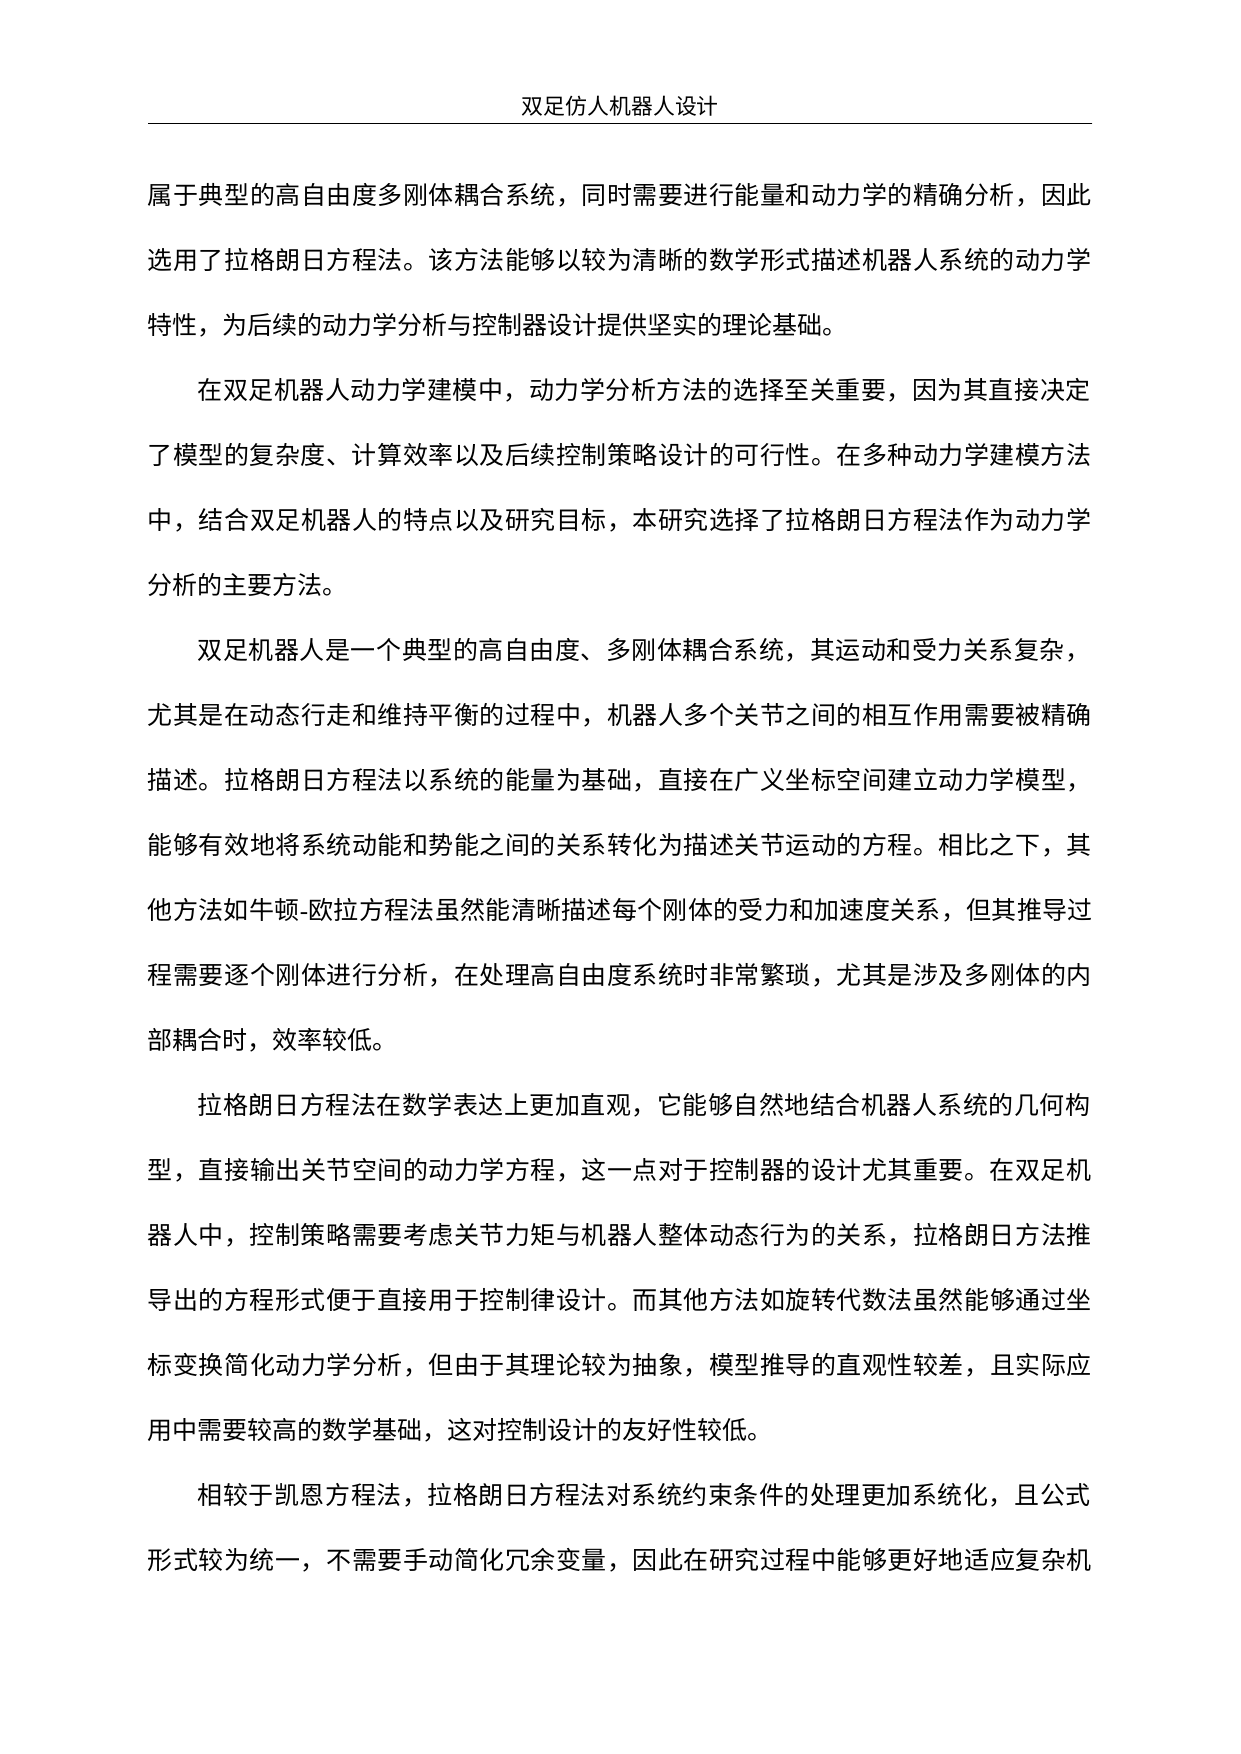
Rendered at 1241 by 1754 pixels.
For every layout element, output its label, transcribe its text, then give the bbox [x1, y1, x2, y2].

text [148, 161, 1092, 356]
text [148, 1461, 1092, 1591]
text 在双足机器人动力学建模中，动力学分析方法的选择至关重要，因为其直接决定了模型的复杂度、计算效率以及后续控制策略设计的可行性。在多种动力学建模方法中，结合双足机器人的特点以及研究目标，本研究选择了拉格朗日方程法作为动力学分析的主要方法。 [148, 356, 1092, 616]
text 双足机器人是一个典型的高自由度、多刚体耦合系统，其运动和受力关系复杂，尤其是在动态行走和维持平衡的过程中，机器人多个关节之间的相互作用需要被精确描述。拉格朗日方程法以系统的能量为基础，直接在广义坐标空间建立动力学模型，能够有效地将系统动能和势能之间的关系转化为描述关节运动的方程。相比之下，其他方法如牛顿-欧拉方程法虽然能清晰描述每个刚体的受力和加速度关系，但其推导过程需要逐个刚体进行分析，在处理高自由度系统时非常繁琐，尤其是涉及多刚体的内部耦合时，效率较低。 [148, 616, 1092, 1071]
text 拉格朗日方程法在数学表达上更加直观，它能够自然地结合机器人系统的几何构型，直接输出关节空间的动力学方程，这一点对于控制器的设计尤其重要。在双足机器人中，控制策略需要考虑关节力矩与机器人整体动态行为的关系，拉格朗日方法推导出的方程形式便于直接用于控制律设计。而其他方法如旋转代数法虽然能够通过坐标变换简化动力学分析，但由于其理论较为抽象，模型推导的直观性较差，且实际应用中需要较高的数学基础，这对控制设计的友好性较低。 [148, 1071, 1092, 1461]
